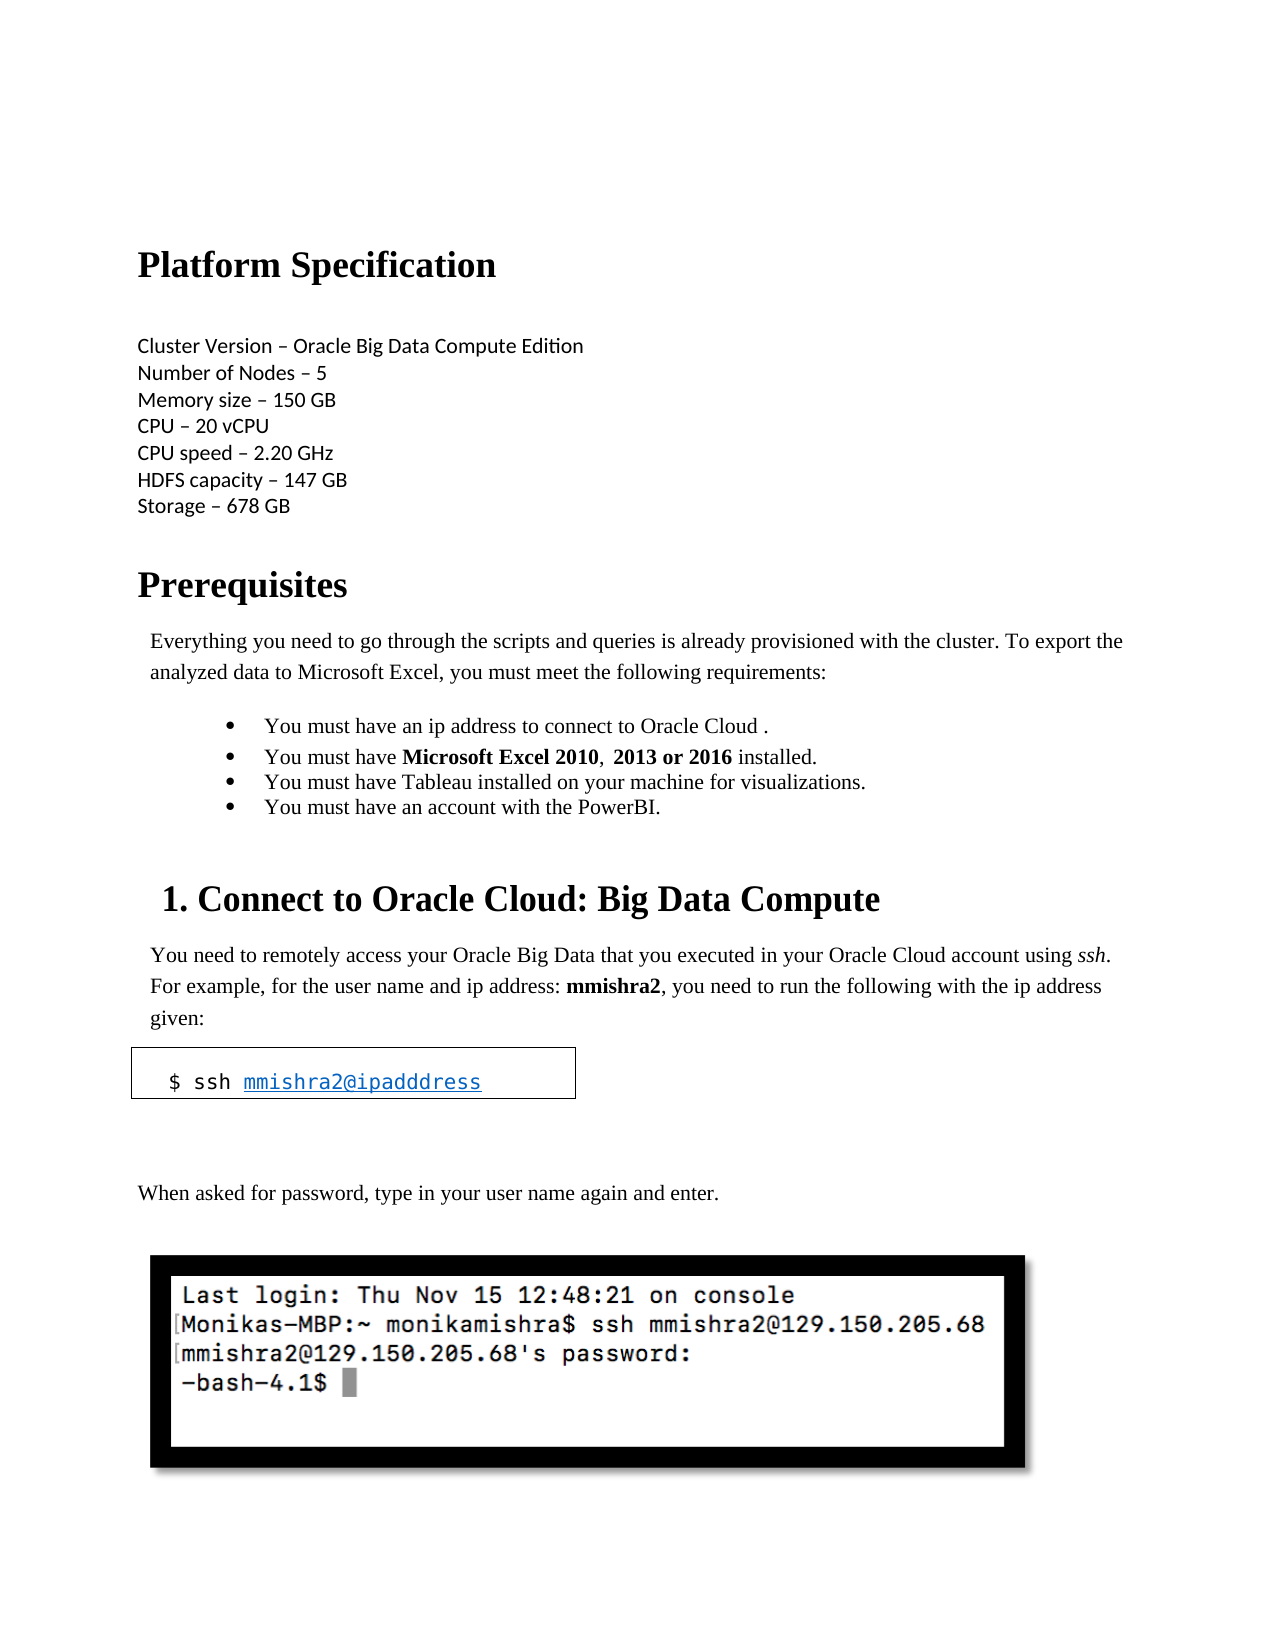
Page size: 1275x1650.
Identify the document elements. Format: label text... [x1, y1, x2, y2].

text Storage – 678 GB [137, 492, 1144, 519]
text When asked for password, type in your user name again and enter. [137, 1179, 1144, 1205]
picture [146, 1251, 1039, 1482]
text HDFS capacity – 147 GB [137, 466, 1144, 492]
subtitle Prerequisites [137, 562, 1144, 605]
text You need to remotely access your Oracle Big Data that you executed in your Oracle Cloud account using ssh. For example, for the user name and ip address: mmishra2, you need to run the following with the ip address given: [150, 942, 1112, 1030]
list You must have an ip address to connect to Oracle Cloud . [226, 713, 1087, 738]
list You must have an account with the PowerBI. [226, 794, 1144, 819]
text Memory size – 150 GB [137, 386, 1144, 412]
list You must have Tableau installed on your machine for visualizations. [226, 769, 1144, 794]
text Cluster Version – Oracle Big Data Compute Edition [137, 332, 1144, 359]
text Number of Nodes – 5 [137, 359, 1144, 386]
table_header $ ssh mmishra2@ipadddress [132, 1048, 575, 1097]
list You must have Microsoft Excel 2010, 2013 or 2016 installed. [226, 744, 1144, 769]
text CPU – 20 vCPU [137, 412, 1144, 439]
text CPU speed – 2.20 GHz [137, 439, 1144, 466]
text Everything you need to go through the scripts and queries is already provisioned with the cluster. To export the analyzed data to Microsoft Excel, you must meet the following requirements: [150, 628, 1144, 684]
subtitle Platform Specification [137, 242, 1144, 286]
subtitle 1. Connect to Oracle Cloud: Big Data Compute [161, 876, 1144, 919]
